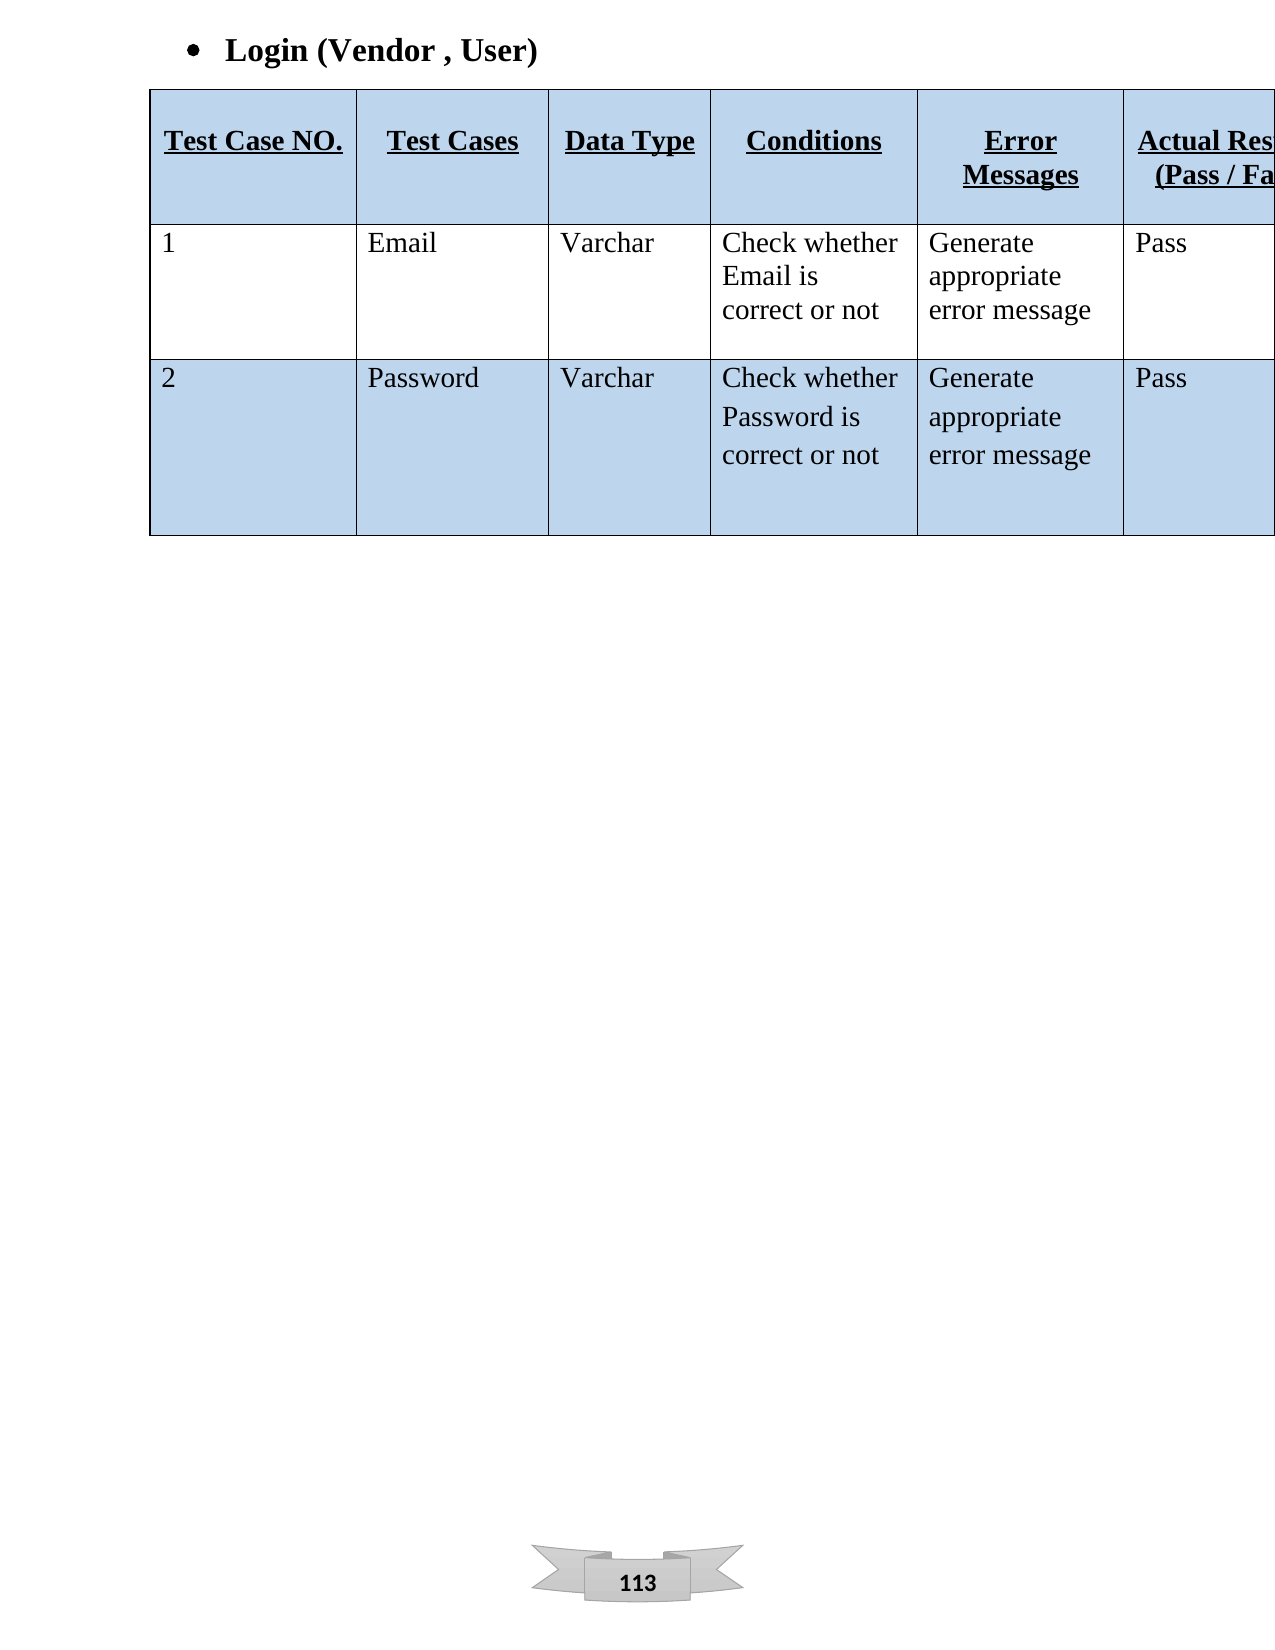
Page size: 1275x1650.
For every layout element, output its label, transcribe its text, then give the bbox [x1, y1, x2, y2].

table_cell Generate appropriate error message [918, 360, 1123, 535]
table_cell Varchar [549, 225, 710, 359]
table_cell 2 [151, 360, 356, 535]
table_header Actual Results (Pass / Fail) [1124, 90, 1274, 224]
table_header Error Messages [918, 90, 1123, 224]
table_header Conditions [711, 90, 917, 224]
table_cell 1 [151, 225, 356, 359]
table_cell Pass [1124, 360, 1274, 535]
table_cell Generate appropriate error message [918, 225, 1123, 359]
table_cell Password [357, 360, 548, 535]
table_header Test Case NO. [151, 90, 356, 224]
table_header Data Type [549, 90, 710, 224]
list Login (Vendor , User) [187, 31, 1125, 69]
table_cell Varchar [549, 360, 710, 535]
table_cell Email [357, 225, 548, 359]
table_cell Check whether Password is correct or not [711, 360, 917, 535]
table_cell Pass [1124, 225, 1274, 359]
table_cell Check whether Email is correct or not [711, 225, 917, 359]
table_header Test Cases [357, 90, 548, 224]
